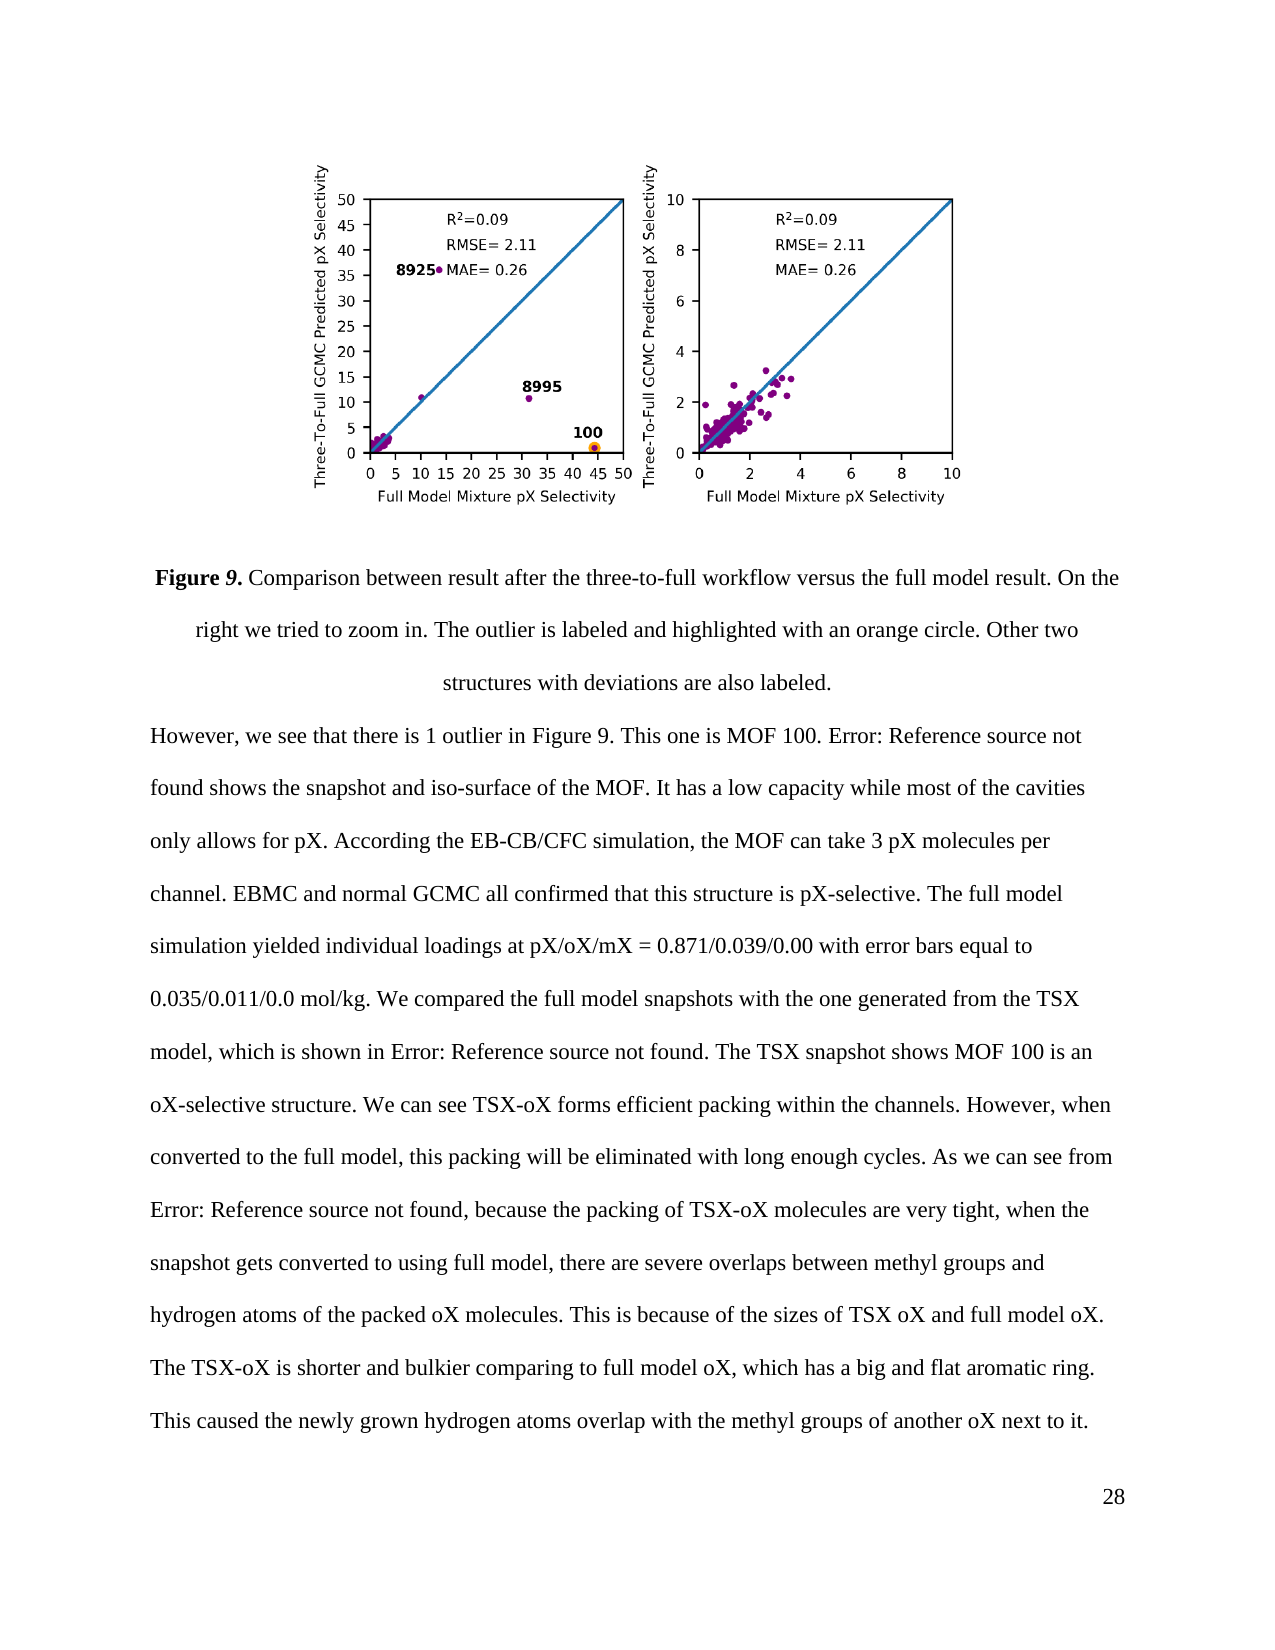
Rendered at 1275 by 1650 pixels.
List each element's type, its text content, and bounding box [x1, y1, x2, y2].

picture [299, 150, 976, 519]
text Figure 9. Comparison between result after the three-to-full workflow versus the full model result. On the right we tried to zoom in. The outlier is labeled and highlighted with an orange circle. Other two structures with deviations are also labeled. [150, 564, 1125, 695]
